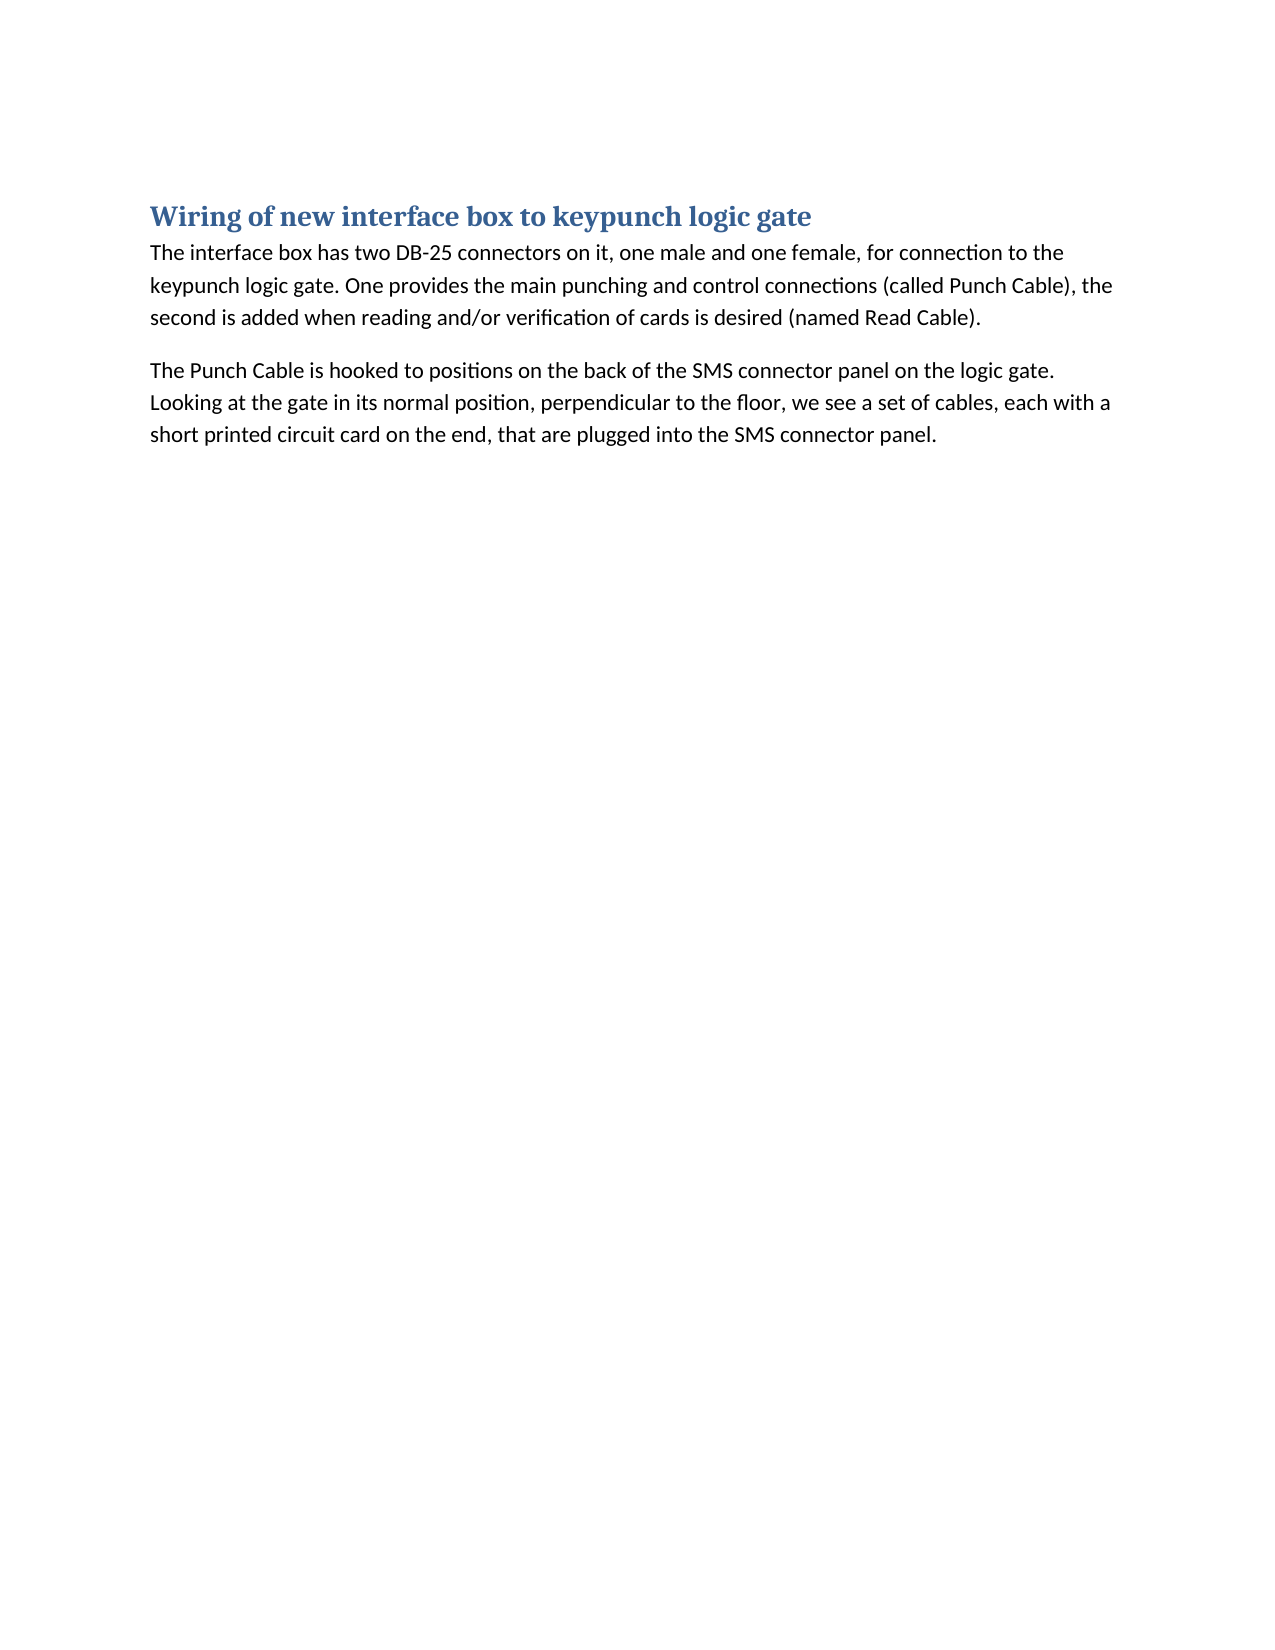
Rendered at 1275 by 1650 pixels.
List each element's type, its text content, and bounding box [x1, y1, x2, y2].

text The interface box has two DB-25 connectors on it, one male and one female, for connection to the keypunch logic gate. One provides the main punching and control connections (called Punch Cable), the second is added when reading and/or verification of cards is desired (named Read Cable). [150, 238, 1125, 331]
subtitle Wiring of new interface box to keypunch logic gate [150, 200, 1125, 233]
text The Punch Cable is hooked to positions on the back of the SMS connector panel on the logic gate. Looking at the gate in its normal position, perpendicular to the floor, we see a set of cables, each with a short printed circuit card on the end, that are plugged into the SMS connector panel. [150, 356, 1125, 448]
